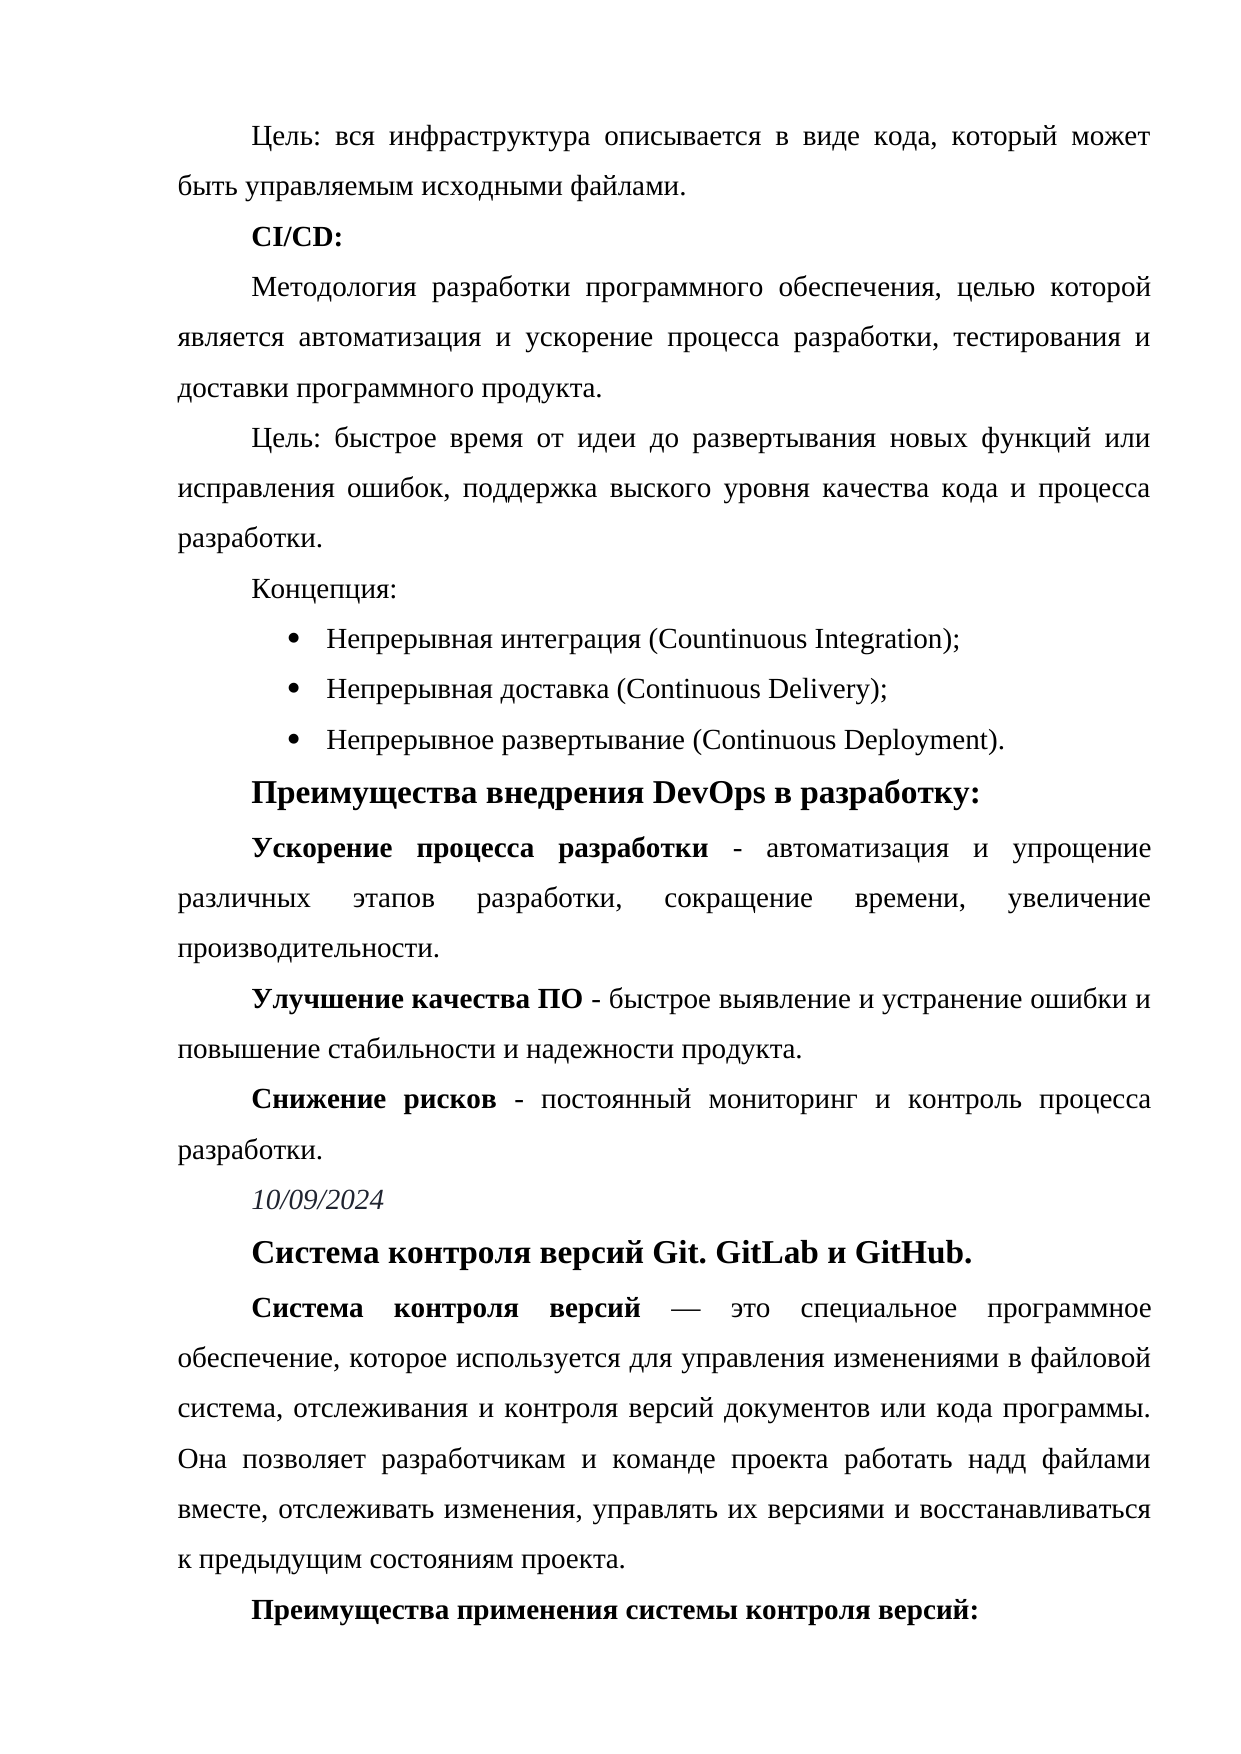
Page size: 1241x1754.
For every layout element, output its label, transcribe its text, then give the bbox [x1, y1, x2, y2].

text Преимущества применения системы контроля версий: [177, 1592, 1152, 1625]
text Цель: вся инфраструктура описывается в виде кода, который может быть управляемым исходными файлами. [177, 118, 1152, 202]
text Система контроля версий Git. GitLab и GitHub. [177, 1232, 1152, 1271]
list Непрерывное развертывание (Continuous Deployment). [288, 722, 1152, 756]
list Непрерывная интеграция (Countinuous Integration); [288, 621, 1152, 655]
text 10/09/2024 [177, 1182, 1152, 1216]
text Методология разработки программного обеспечения, целью которой является автоматизация и ускорение процесса разработки, тестирования и доставки программного продукта. [177, 269, 1152, 403]
text Система контроля версий — это специальное программное обеспечение, которое используется для управления изменениями в файловой система, отслеживания и контроля версий документов или кода программы. Она позволяет разработчикам и команде проекта работать надд файлами вместе, отслеживать изменения, управлять их версиями и восстанавливаться к предыдущим состояниям проекта. [177, 1290, 1152, 1575]
text CI/CD: [177, 219, 1152, 252]
text Цель: быстрое время от идеи до развертывания новых функций или исправления ошибок, поддержка выского уровня качества кода и процесса разработки. [177, 420, 1152, 554]
text Ускорение процесса разработки - автоматизация и упрощение различных этапов разработки, сокращение времени, увеличение производительности. [177, 830, 1152, 964]
text Снижение рисков - постоянный мониторинг и контроль процесса разработки. [177, 1082, 1152, 1165]
text Улучшение качества ПО - быстрое выявление и устранение ошибки и повышение стабильности и надежности продукта. [177, 981, 1152, 1065]
text Концепция: [177, 571, 1152, 604]
text Преимущества внедрения DevOps в разработку: [177, 772, 1152, 811]
list Непрерывная доставка (Continuous Delivery); [288, 672, 1152, 705]
